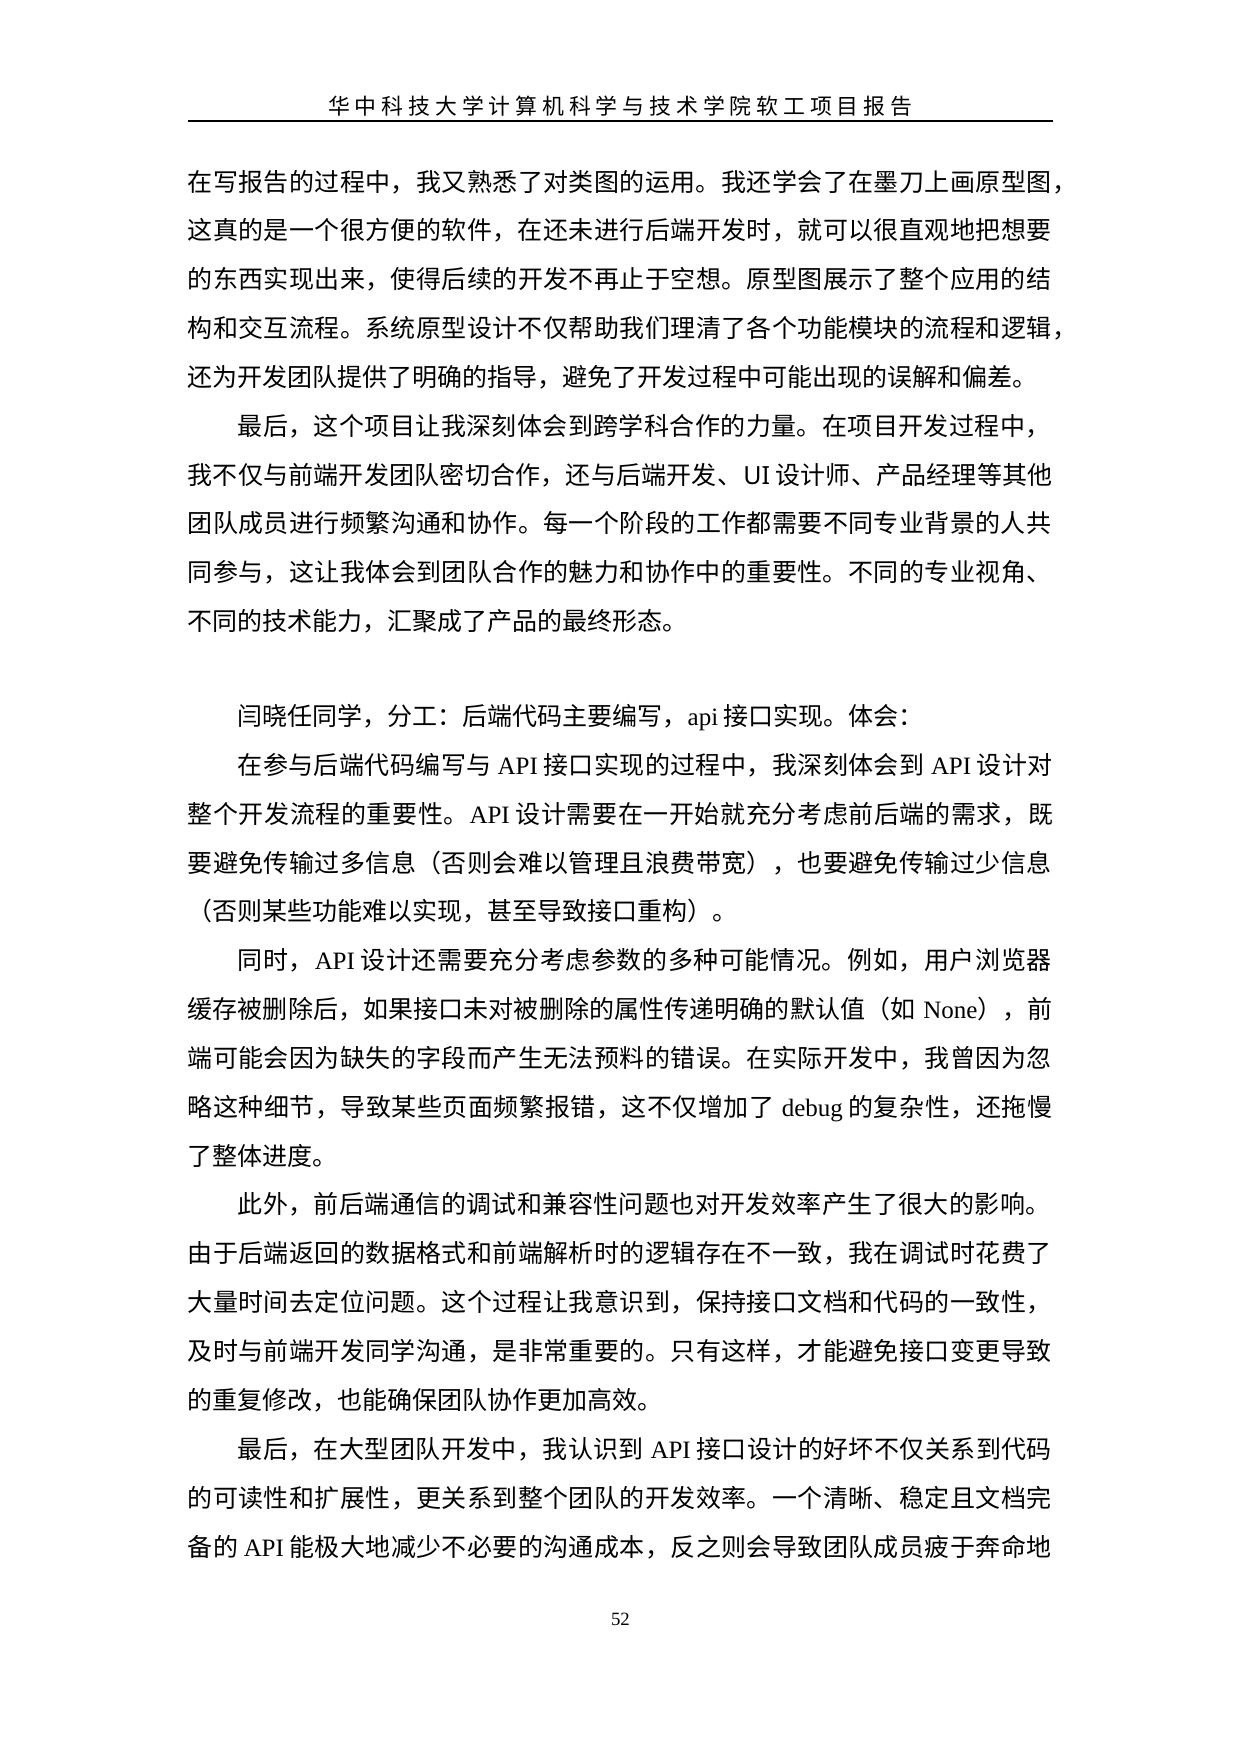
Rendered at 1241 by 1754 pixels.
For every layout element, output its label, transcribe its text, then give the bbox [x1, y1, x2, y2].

text 在参与后端代码编写与API接口实现的过程中，我深刻体会到API设计对整个开发流程的重要性。API设计需要在一开始就充分考虑前后端的需求，既要避免传输过多信息（否则会难以管理且浪费带宽），也要避免传输过少信息（否则某些功能难以实现，甚至导致接口重构）。 [187, 745, 1053, 928]
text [187, 162, 1053, 394]
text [187, 1429, 1053, 1563]
text 最后，这个项目让我深刻体会到跨学科合作的力量。在项目开发过程中，我不仅与前端开发团队密切合作，还与后端开发、UI设计师、产品经理等其他团队成员进行频繁沟通和协作。每一个阶段的工作都需要不同专业背景的人共同参与，这让我体会到团队合作的魅力和协作中的重要性。不同的专业视角、不同的技术能力，汇聚成了产品的最终形态。 [187, 406, 1053, 638]
text 同时，API设计还需要充分考虑参数的多种可能情况。例如，用户浏览器缓存被删除后，如果接口未对被删除的属性传递明确的默认值（如None），前端可能会因为缺失的字段而产生无法预料的错误。在实际开发中，我曾因为忽略这种细节，导致某些页面频繁报错，这不仅增加了debug的复杂性，还拖慢了整体进度。 [187, 941, 1053, 1172]
text 闫晓任同学，分工：后端代码主要编写，api接口实现。体会： [187, 696, 1053, 733]
text 此外，前后端通信的调试和兼容性问题也对开发效率产生了很大的影响。由于后端返回的数据格式和前端解析时的逻辑存在不一致，我在调试时花费了大量时间去定位问题。这个过程让我意识到，保持接口文档和代码的一致性，及时与前端开发同学沟通，是非常重要的。只有这样，才能避免接口变更导致的重复修改，也能确保团队协作更加高效。 [187, 1185, 1053, 1417]
